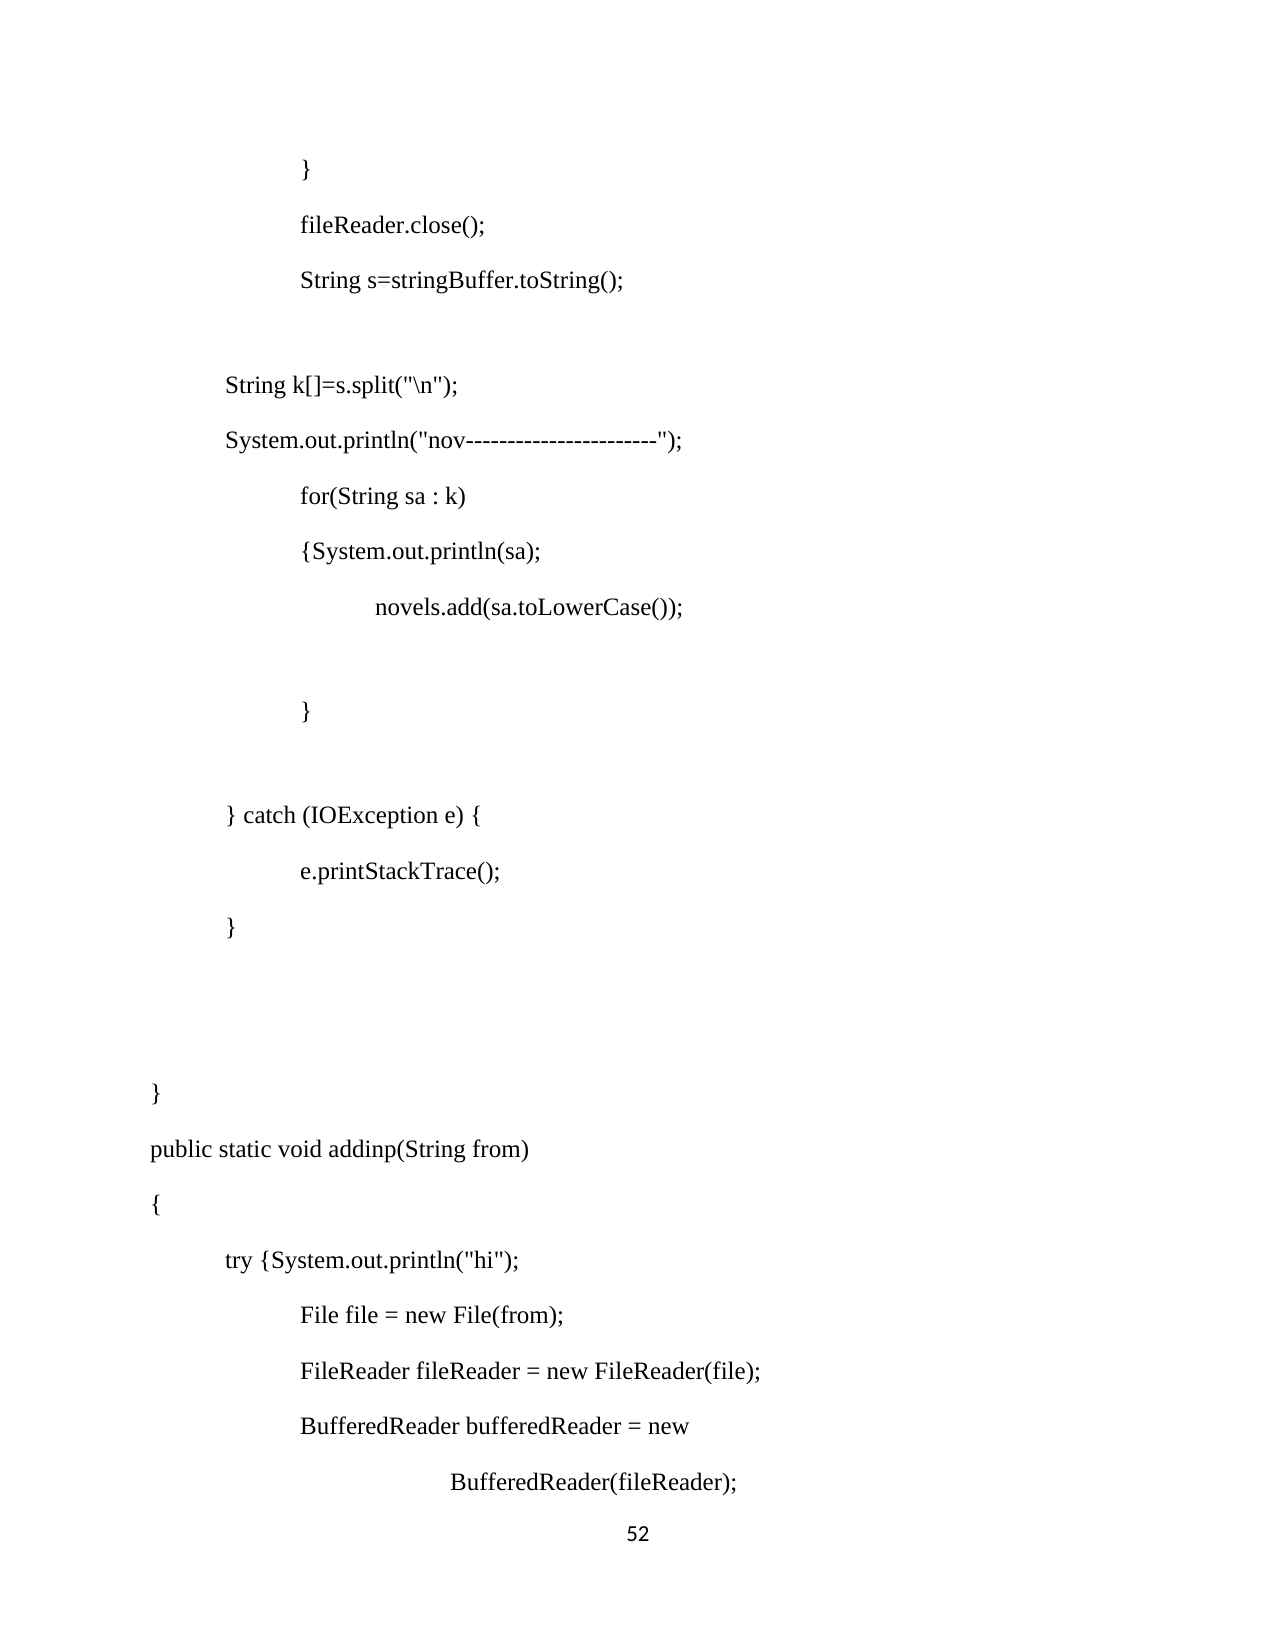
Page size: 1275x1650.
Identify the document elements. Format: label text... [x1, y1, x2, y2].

text for(String sa : k) [150, 476, 1125, 511]
text fileReader.close(); [150, 206, 1125, 240]
text { [150, 1185, 1125, 1219]
text e.printStackTrace(); [150, 852, 1125, 886]
text public static void addinp(String from) [150, 1129, 1125, 1164]
text {System.out.println(sa); [150, 532, 1125, 567]
text File file = new File(from); [150, 1296, 1125, 1331]
text BufferedReader bufferedReader = new [150, 1407, 1125, 1442]
text } [150, 907, 1125, 942]
text } [150, 1074, 1125, 1108]
text String k[]=s.split("\n"); [150, 365, 1125, 400]
text FileReader fileReader = new FileReader(file); [150, 1351, 1125, 1386]
text } catch (IOException e) { [150, 796, 1125, 831]
text novels.add(sa.toLowerCase()); [150, 587, 1125, 622]
text } [150, 692, 1125, 727]
text BufferedReader(fileReader); [150, 1462, 1125, 1497]
text } [150, 150, 1125, 185]
text System.out.println("nov-----------------------"); [150, 421, 1125, 456]
text String s=stringBuffer.toString(); [150, 261, 1125, 296]
text try {System.out.println("hi"); [150, 1240, 1125, 1275]
